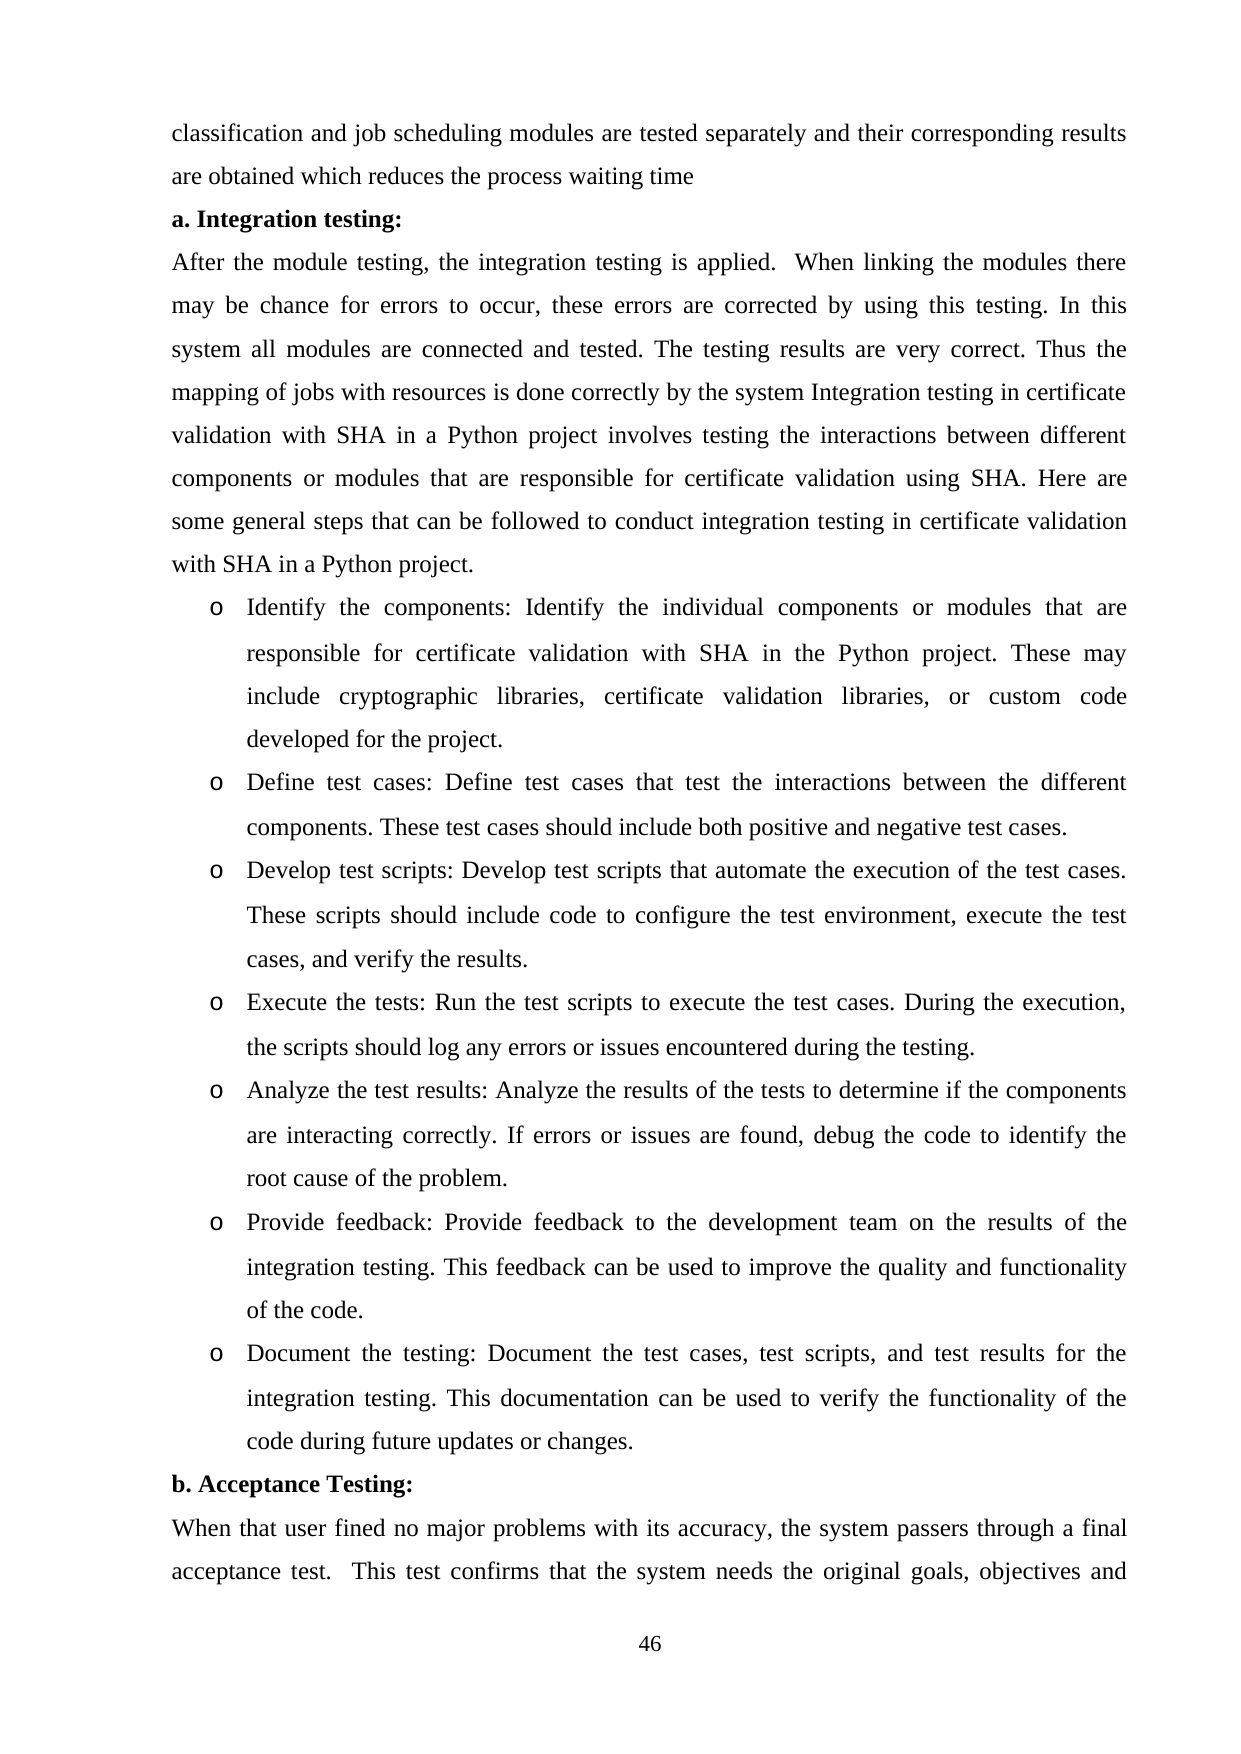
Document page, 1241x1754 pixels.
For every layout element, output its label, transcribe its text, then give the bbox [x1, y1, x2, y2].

list Define test cases: Define test cases that test the interactions between the different components. These test cases should include both positive and negative test cases. [209, 767, 1128, 841]
text b. Acceptance Testing: [171, 1469, 1128, 1498]
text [171, 1513, 1128, 1584]
list Document the testing: Document the test cases, test scripts, and test results for the integration testing. This documentation can be used to verify the functionality of the code during future updates or changes. [209, 1338, 1128, 1455]
list Provide feedback: Provide feedback to the development team on the results of the integration testing. This feedback can be used to improve the quality and functionality of the code. [209, 1207, 1128, 1324]
text After the module testing, the integration testing is applied. When linking the modules there may be chance for errors to occur, these errors are corrected by using this testing. In this system all modules are connected and tested. The testing results are very correct. Thus the mapping of jobs with resources is done correctly by the system Integration testing in certificate validation with SHA in a Python project involves testing the interactions between different components or modules that are responsible for certificate validation using SHA. Here are some general steps that can be followed to conduct integration testing in certificate validation with SHA in a Python project. [171, 247, 1128, 578]
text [171, 118, 1128, 190]
list Develop test scripts: Develop test scripts that automate the execution of the test cases. These scripts should include code to configure the test environment, execute the test cases, and verify the results. [209, 855, 1128, 972]
list Identify the components: Identify the individual components or modules that are responsible for certificate validation with SHA in the Python project. These may include cryptographic libraries, certificate validation libraries, or custom code developed for the project. [209, 592, 1128, 753]
text a. Integration testing: [171, 204, 1128, 233]
list Analyze the test results: Analyze the results of the tests to determine if the components are interacting correctly. If errors or issues are found, debug the code to identify the root cause of the problem. [209, 1075, 1128, 1192]
list Execute the tests: Run the test scripts to execute the test cases. During the execution, the scripts should log any errors or issues encountered during the testing. [209, 987, 1128, 1061]
